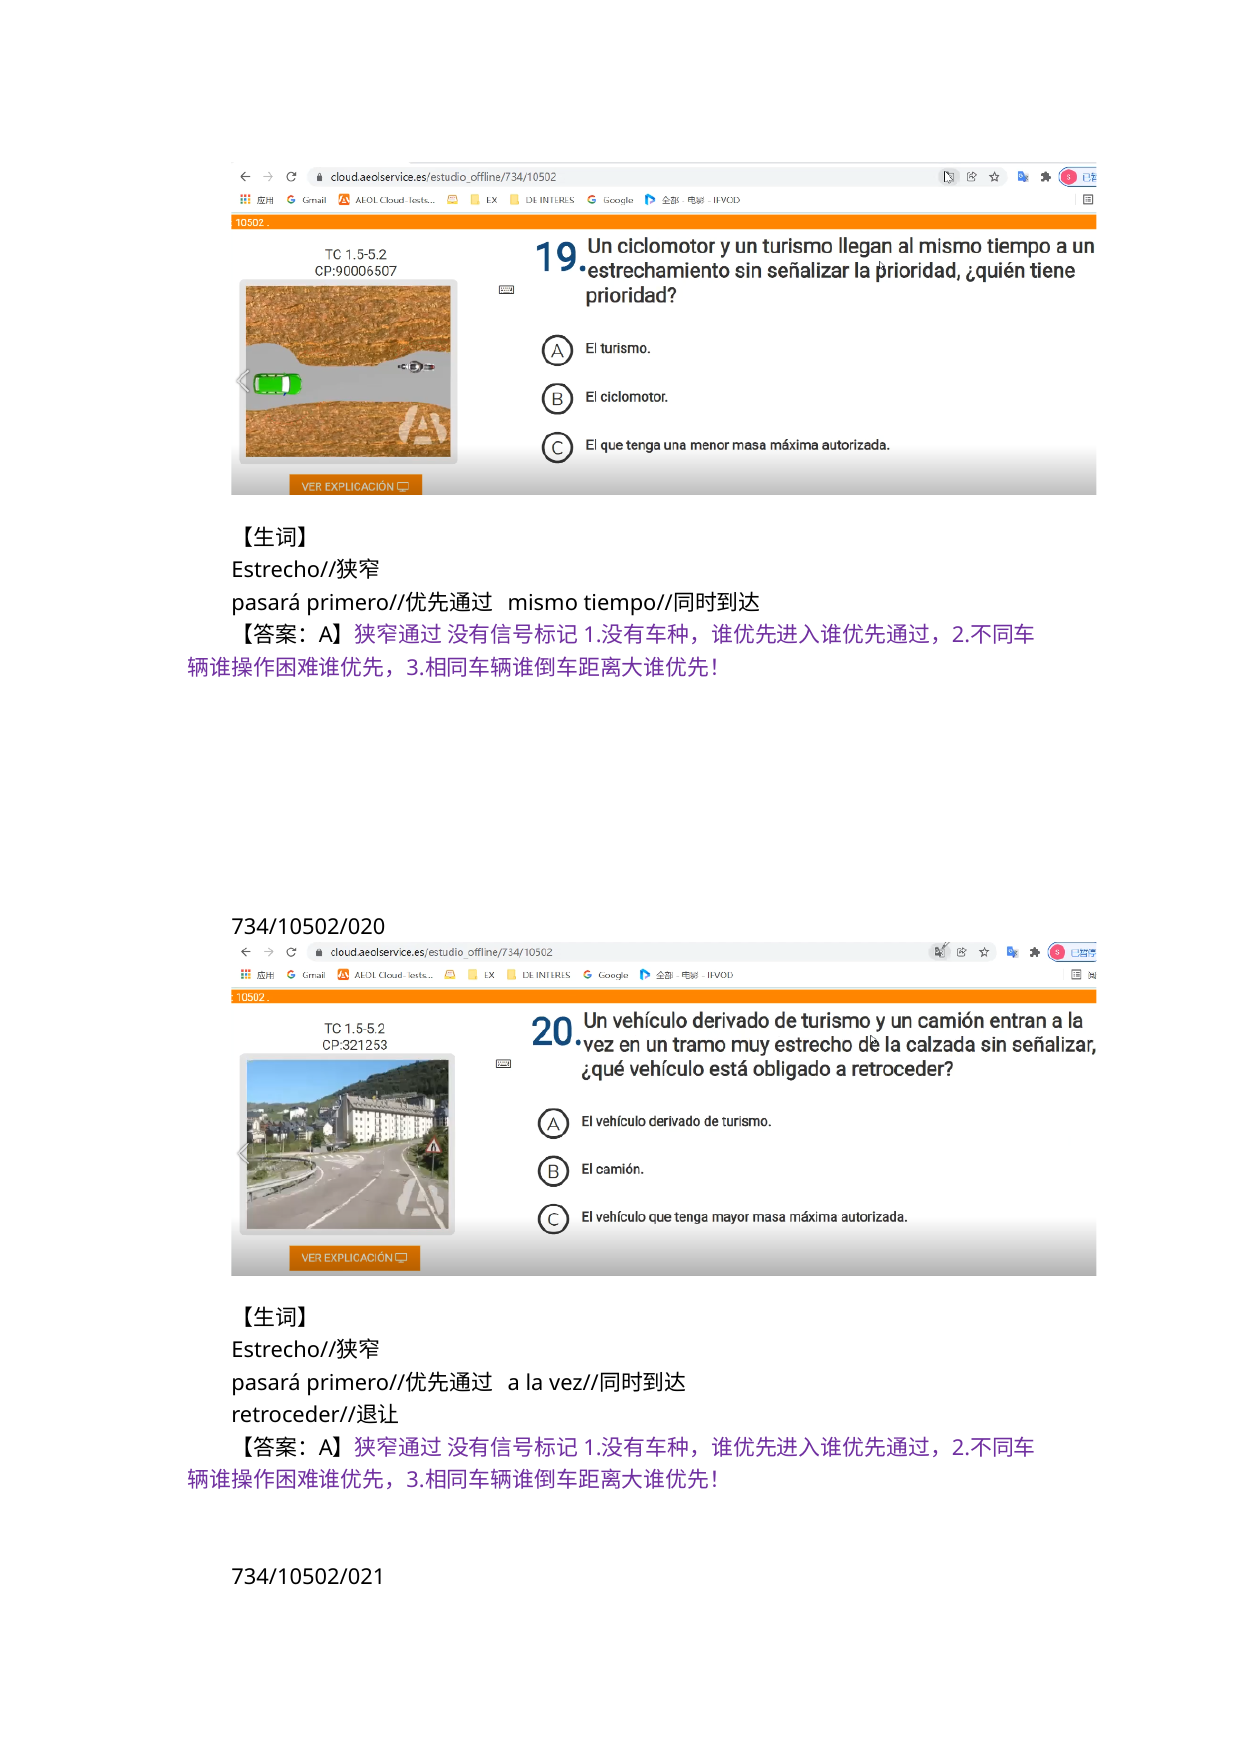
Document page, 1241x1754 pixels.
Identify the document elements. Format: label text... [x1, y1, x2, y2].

text 【答案：A】狭窄通过 没有信号标记 1.没有车种，谁优先进入谁优先通过，2.不同车辆谁操作困难谁优先，3.相同车辆谁倒车距离大谁优先！ [187, 617, 1053, 682]
text 【生词】 [187, 1299, 1053, 1332]
text retroceder//退让 [187, 1397, 1053, 1429]
text 734/10502/021 [187, 1559, 1053, 1592]
text Estrecho//狭窄 [187, 1332, 1053, 1364]
picture [231, 942, 1097, 1276]
picture [231, 162, 1097, 495]
text pasará primero//优先通过 mismo tiempo//同时到达 [187, 584, 1053, 617]
text 【生词】 [187, 519, 1053, 552]
text 【答案：A】狭窄通过 没有信号标记 1.没有车种，谁优先进入谁优先通过，2.不同车辆谁操作困难谁优先，3.相同车辆谁倒车距离大谁优先！ [187, 1429, 1053, 1494]
text 734/10502/020 [187, 909, 1053, 942]
text pasará primero//优先通过 a la vez//同时到达 [187, 1364, 1053, 1397]
text Estrecho//狭窄 [187, 552, 1053, 584]
